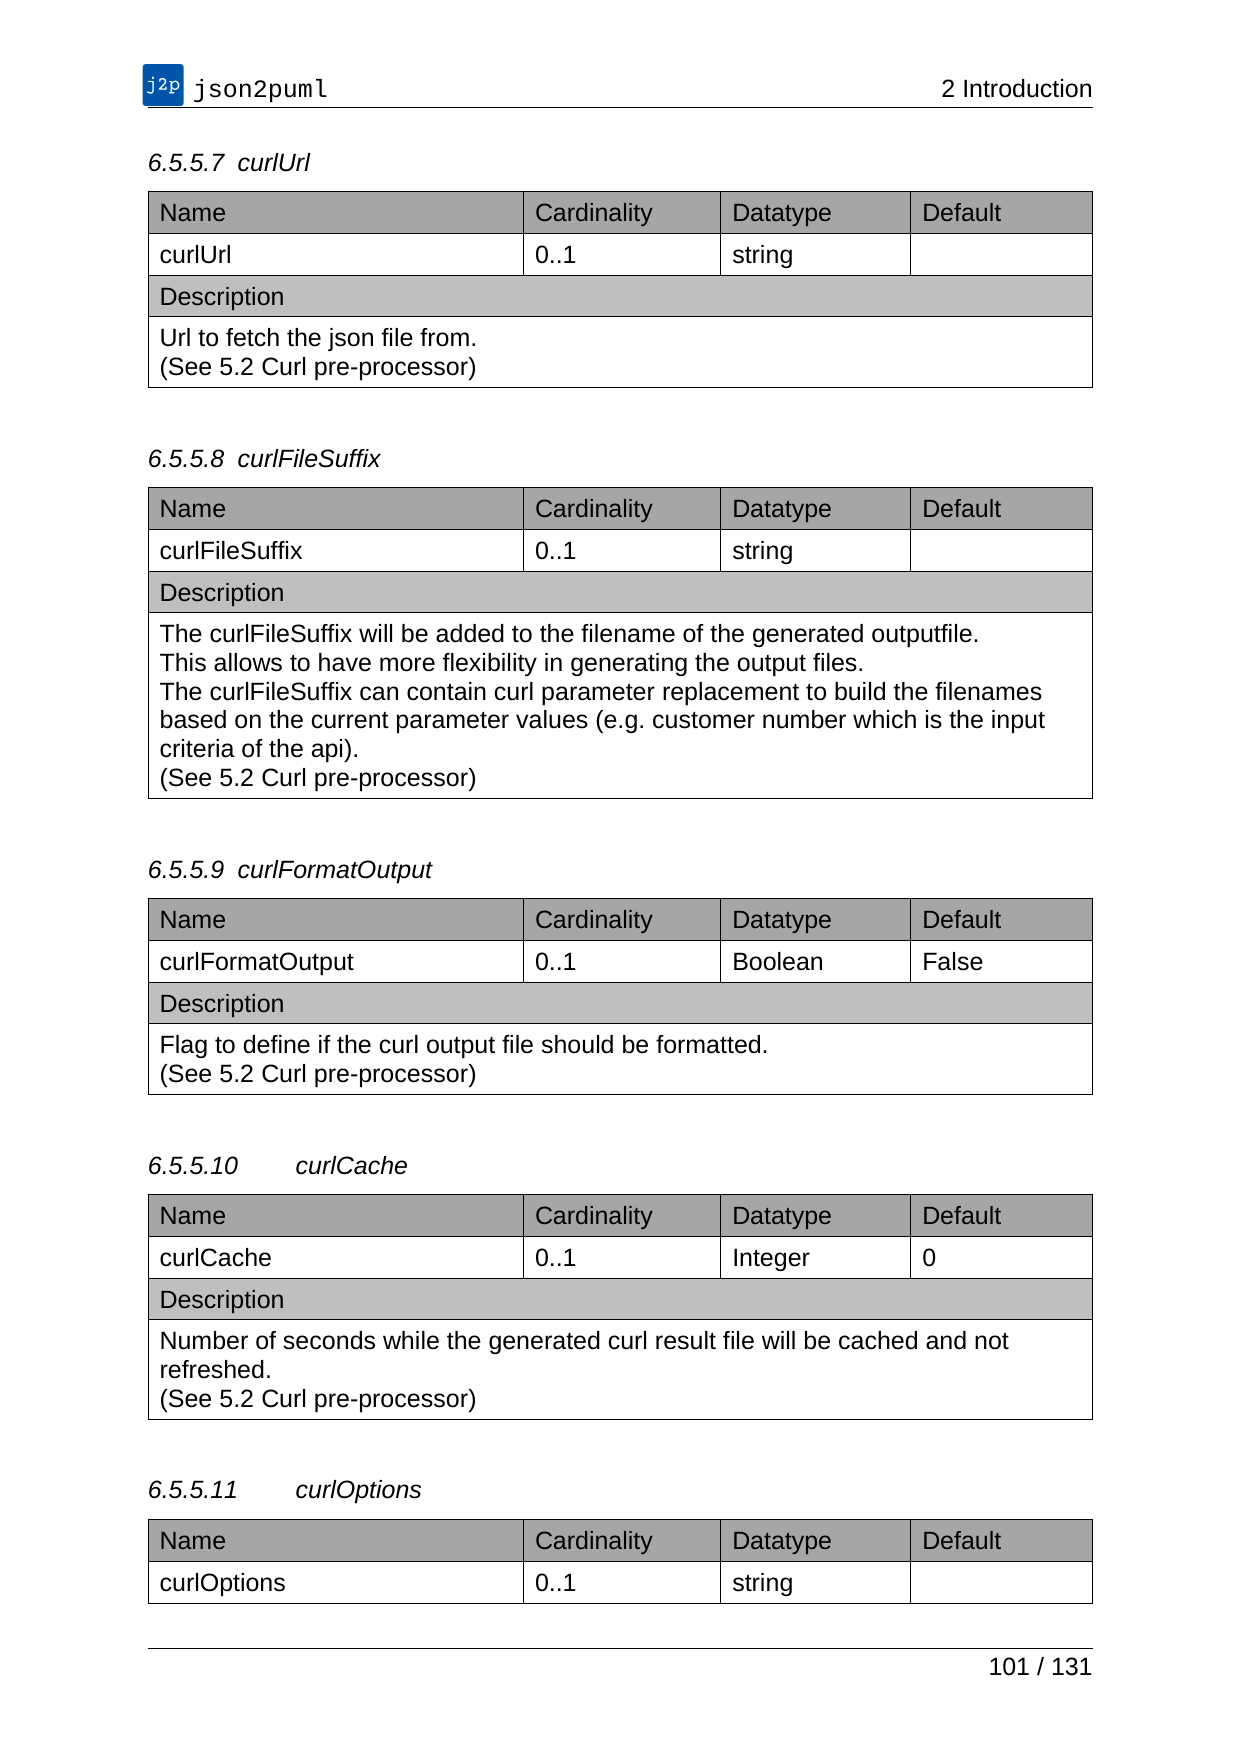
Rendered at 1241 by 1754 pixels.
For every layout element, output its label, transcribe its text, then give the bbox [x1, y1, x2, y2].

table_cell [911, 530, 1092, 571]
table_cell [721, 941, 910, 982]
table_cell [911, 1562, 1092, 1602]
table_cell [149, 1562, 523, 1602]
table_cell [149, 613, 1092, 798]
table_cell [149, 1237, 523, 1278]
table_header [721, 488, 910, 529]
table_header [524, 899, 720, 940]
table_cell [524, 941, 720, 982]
subtitle curlFileSuffix [148, 444, 1093, 472]
picture [142, 64, 184, 106]
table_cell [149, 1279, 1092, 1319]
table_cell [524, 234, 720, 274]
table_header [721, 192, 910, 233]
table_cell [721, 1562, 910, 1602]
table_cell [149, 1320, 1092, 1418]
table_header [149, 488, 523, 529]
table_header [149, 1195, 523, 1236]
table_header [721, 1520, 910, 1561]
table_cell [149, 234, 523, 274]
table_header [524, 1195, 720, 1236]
subtitle curlUrl [148, 148, 1093, 176]
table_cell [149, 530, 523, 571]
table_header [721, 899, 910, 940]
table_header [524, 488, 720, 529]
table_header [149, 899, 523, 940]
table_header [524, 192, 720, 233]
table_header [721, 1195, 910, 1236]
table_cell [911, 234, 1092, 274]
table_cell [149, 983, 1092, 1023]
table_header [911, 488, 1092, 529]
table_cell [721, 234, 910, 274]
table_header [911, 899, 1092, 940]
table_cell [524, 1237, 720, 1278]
subtitle curlFormatOutput [148, 855, 1093, 883]
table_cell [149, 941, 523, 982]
subtitle curlCache [148, 1151, 1093, 1179]
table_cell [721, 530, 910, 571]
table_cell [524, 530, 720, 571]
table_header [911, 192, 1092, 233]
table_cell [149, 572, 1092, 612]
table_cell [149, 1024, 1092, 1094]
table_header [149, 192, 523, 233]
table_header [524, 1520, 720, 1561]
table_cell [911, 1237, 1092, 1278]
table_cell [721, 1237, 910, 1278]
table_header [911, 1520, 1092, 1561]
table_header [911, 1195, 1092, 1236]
subtitle curlOptions [148, 1476, 1093, 1504]
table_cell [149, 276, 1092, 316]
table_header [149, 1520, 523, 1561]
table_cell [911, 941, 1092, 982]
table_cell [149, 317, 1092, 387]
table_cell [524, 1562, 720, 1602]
